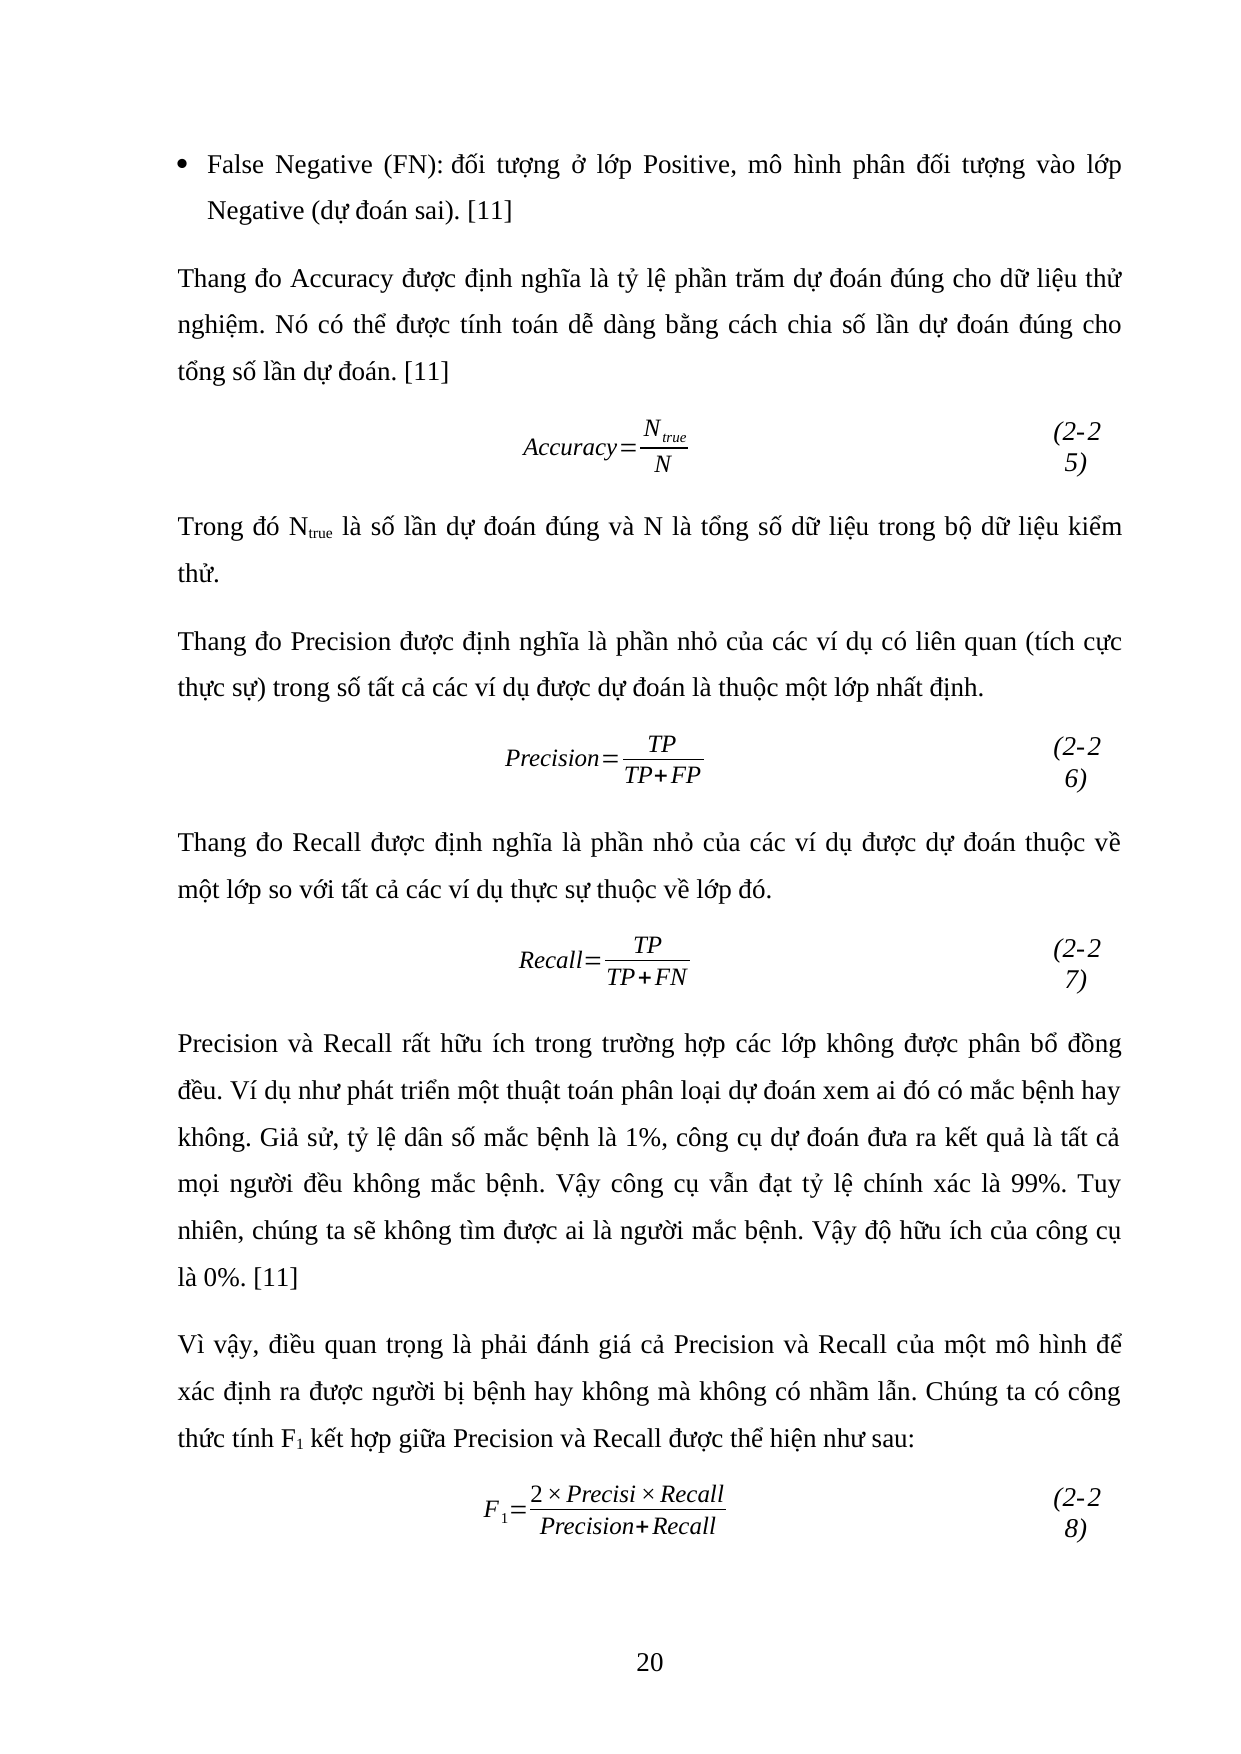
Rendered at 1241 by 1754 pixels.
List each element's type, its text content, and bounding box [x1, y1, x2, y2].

table_header [177, 718, 1032, 805]
text Thang đo Precision được định nghĩa là phần nhỏ của các ví dụ có liên quan (tích cực thực sự) trong số tất cả các ví dụ được dự đoán là thuộc một lớp nhất định. [177, 625, 1122, 702]
text Thang đo Accuracy được định nghĩa là tỷ lệ phần trăm dự đoán đúng cho dữ liệu thử nghiệm. Nó có thể được tính toán dễ dàng bằng cách chia số lần dự đoán đúng cho tổng số lần dự đoán. [177, 262, 1122, 386]
table_header [177, 402, 1032, 490]
text Thang đo Recall được định nghĩa là phần nhỏ của các ví dụ được dự đoán thuộc về một lớp so với tất cả các ví dụ thực sự thuộc về lớp đó. [177, 826, 1122, 904]
table_header (2-26) [1032, 718, 1122, 805]
text Trong đó Ntrue là số lần dự đoán đúng và N là tổng số dữ liệu trong bộ dữ liệu kiểm thử. [177, 511, 1122, 588]
text Vì vậy, điều quan trọng là phải đánh giá cả Precision và Recall của một mô hình để xác định ra được người bị bệnh hay không mà không có nhầm lẫn. Chúng ta có công thức tính F1 kết hợp giữa Precision và Recall được thể hiện như sau: [177, 1328, 1122, 1453]
table_header (2-27) [1032, 920, 1122, 1007]
table_header (2-28) [1032, 1469, 1122, 1556]
text False Negative (FN): đối tượng ở lớp Positive, mô hình phân đối tượng vào lớp Negative (dự đoán sai). [177, 148, 1122, 226]
text Precision và Recall rất hữu ích trong trường hợp các lớp không được phân bổ đồng đều. Ví dụ như phát triển một thuật toán phân loại dự đoán xem ai đó có mắc bệnh hay không. Giả sử, tỷ lệ dân số mắc bệnh là 1%, công cụ dự đoán đưa ra kết quả là tất cả mọi người đều không mắc bệnh. Vậy công cụ vẫn đạt tỷ lệ chính xác là 99%. Tuy nhiên, chúng ta sẽ không tìm được ai là người mắc bệnh. Vậy độ hữu ích của công cụ là 0%. [177, 1028, 1122, 1292]
table_header [177, 1469, 1032, 1556]
table_header (2-25) [1032, 402, 1122, 490]
table_header [177, 920, 1032, 1007]
